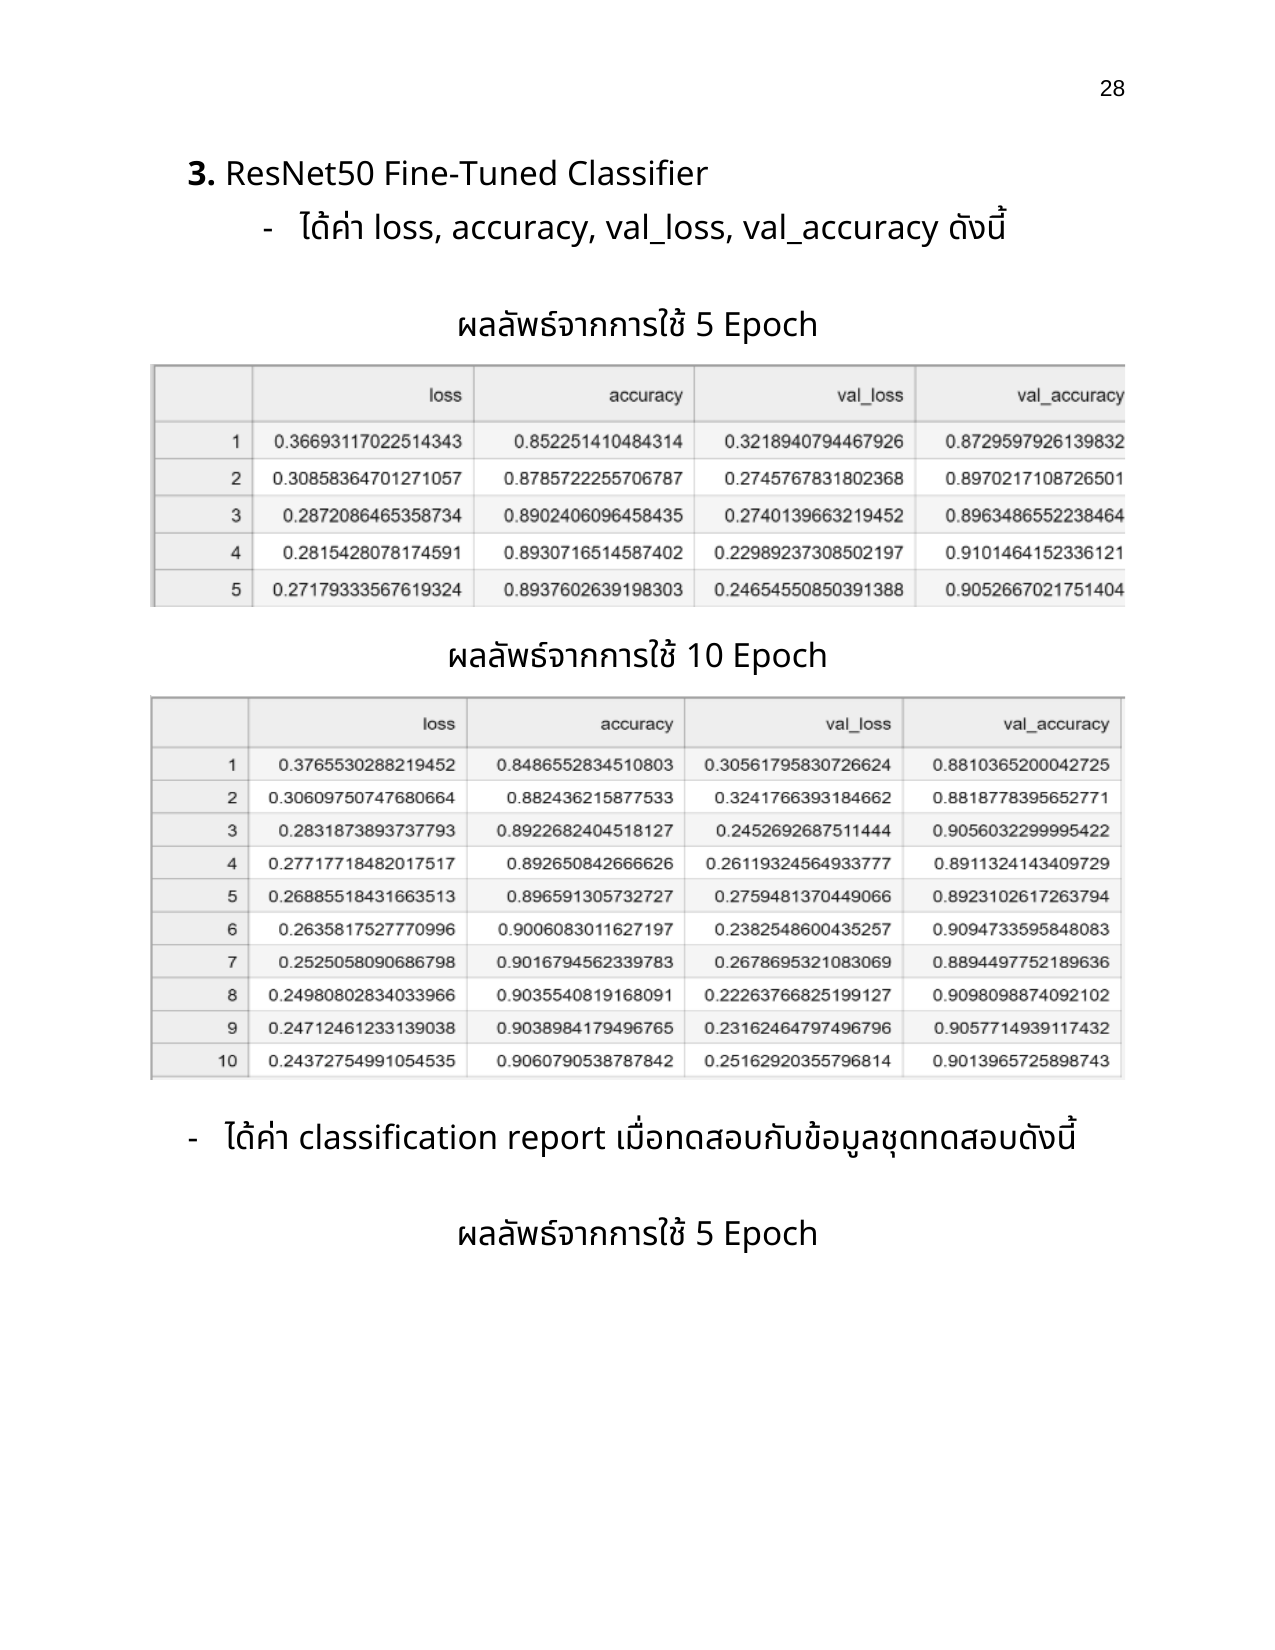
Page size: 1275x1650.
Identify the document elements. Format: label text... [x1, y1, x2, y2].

list ได้ค่า classification report เมื่อทดสอบกับข้อมูลชุดทดสอบดังนี้ [187, 1113, 1125, 1164]
list ResNet50 Fine-Tuned Classifier [187, 150, 1125, 195]
text ผลลัพธ์จากการใช้ 5 Epoch [150, 1210, 1125, 1261]
list ได้ค่า loss, accuracy, val_loss, val_accuracy ดังนี้ [262, 204, 1125, 254]
text ผลลัพธ์จากการใช้ 5 Epochผลลัพธ์จากการใช้ 10 Epoch [150, 607, 1125, 695]
text ผลลัพธ์จากการใช้ 5 Epochผลลัพธ์จากการใช้ 10 Epoch [150, 301, 1125, 364]
picture [150, 364, 1125, 607]
picture [150, 695, 1125, 1080]
